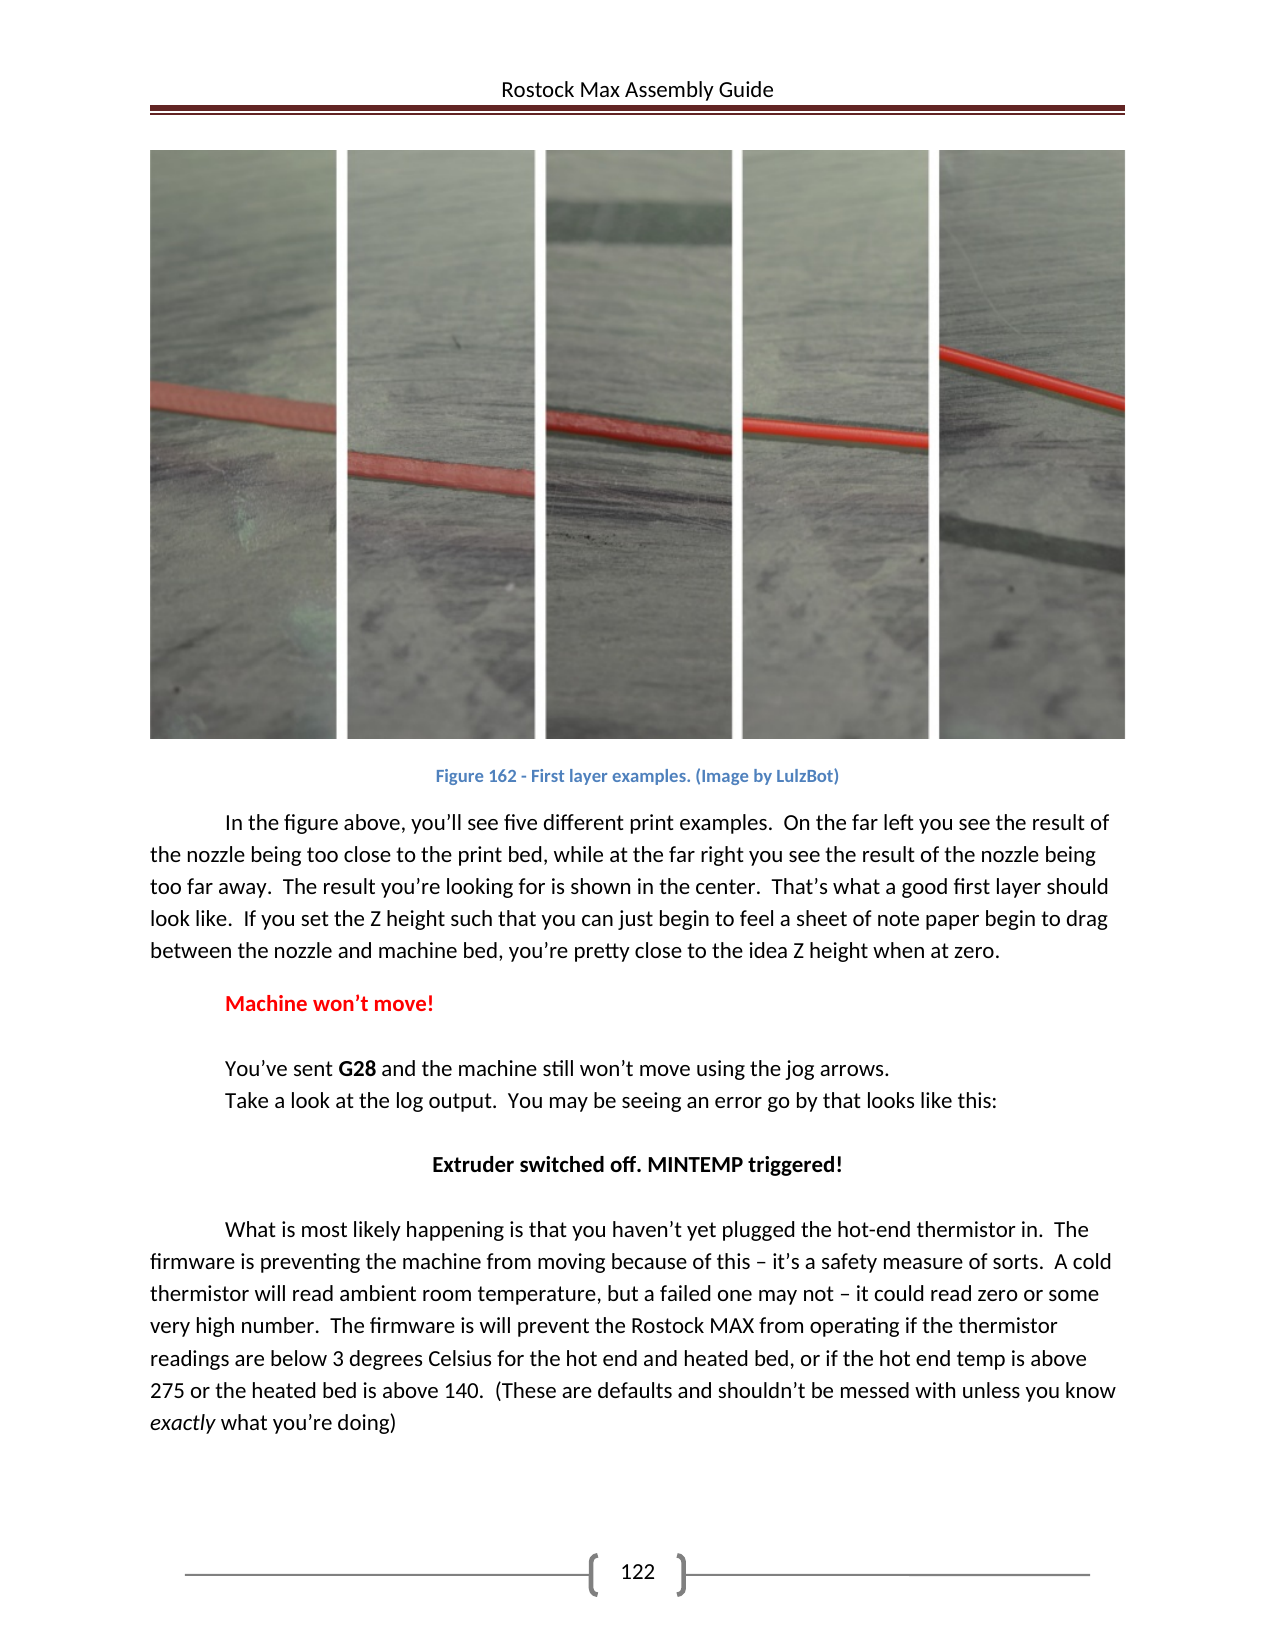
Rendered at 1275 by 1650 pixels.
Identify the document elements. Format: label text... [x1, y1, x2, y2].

list You’ve sent G28 and the machine still won’t move using the jog arrows. [150, 1054, 1125, 1082]
list Extruder switched off. MINTEMP triggered! [150, 1151, 1125, 1178]
list Take a look at the log output. You may be seeing an error go by that looks like this: [150, 1086, 1125, 1114]
picture [150, 150, 1125, 739]
list Machine won’t move! [150, 989, 1125, 1018]
list What is most likely happening is that you haven’t yet plugged the hot-end thermistor in. The firmware is preventing the machine from moving because of this – it’s a safety measure of sorts. A cold thermistor will read ambient room temperature, but a failed one may not – it could read zero or some very high number. The firmware is will prevent the Rostock MAX from operating if the thermistor readings are below 3 degrees Celsius for the hot end and heated bed, or if the hot end temp is above 275 or the heated bed is above 140. (These are defaults and shouldn’t be messed with unless you know exactly what you’re doing) [150, 1215, 1125, 1436]
text In the figure above, you’ll see five different print examples. On the far left you see the result of the nozzle being too close to the print bed, while at the far right you see the result of the nozzle being too far away. The result you’re looking for is shown in the center. That’s what a good first layer should look like. If you set the Z height such that you can just begin to feel a sheet of note paper begin to drag between the nozzle and machine bed, you’re pretty close to the idea Z height when at zero. [150, 808, 1125, 964]
